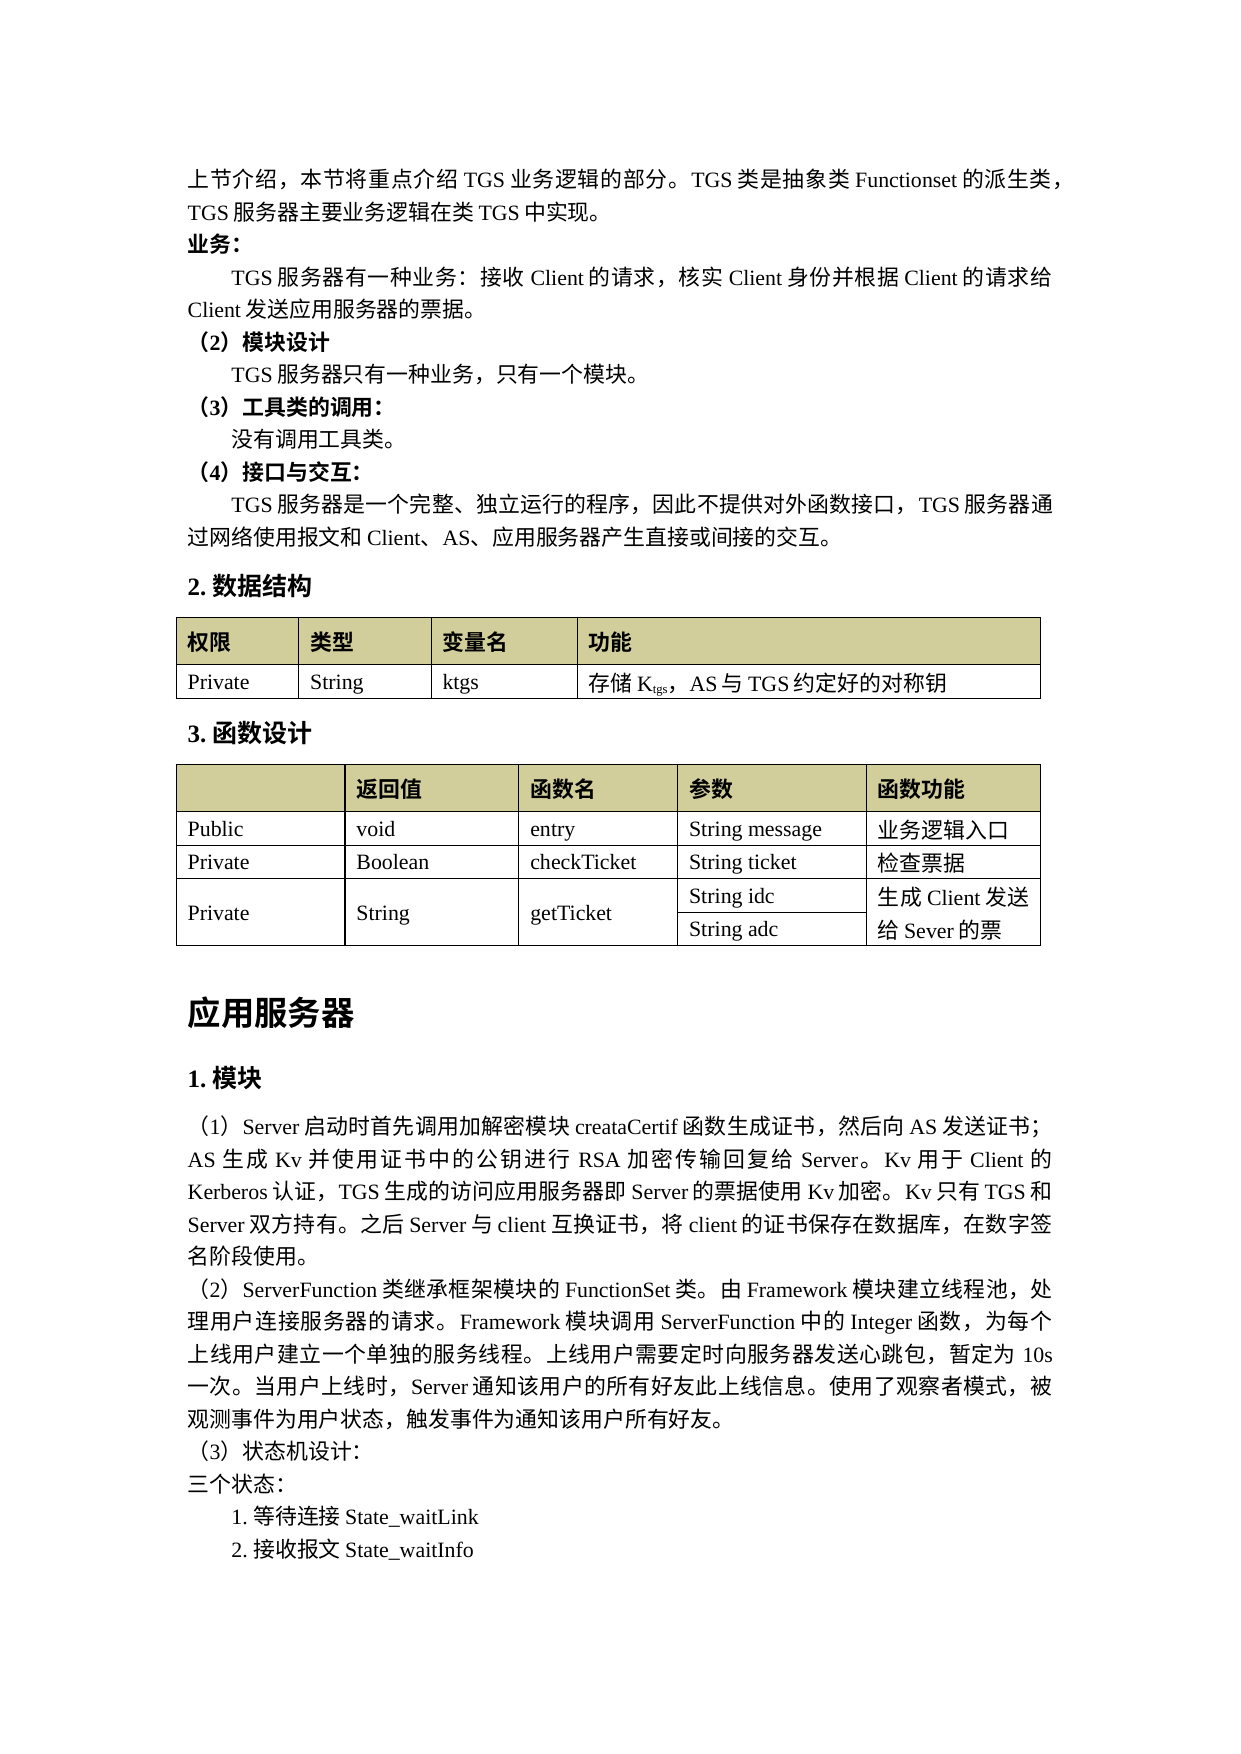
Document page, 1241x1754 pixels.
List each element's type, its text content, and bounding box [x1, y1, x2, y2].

table_cell Private [177, 665, 298, 698]
text TGS服务器是一个完整、独立运行的程序，因此不提供对外函数接口，TGS服务器通过网络使用报文和Client、AS、应用服务器产生直接或间接的交互。 [187, 487, 1053, 552]
table_cell 存储Ktgs，AS与TGS约定好的对称钥 [578, 665, 1040, 698]
table_cell entry [519, 812, 677, 845]
table_cell String [299, 665, 431, 698]
text TGS服务器只有一种业务，只有一个模块。 [187, 357, 1053, 389]
table_cell ktgs [432, 665, 577, 698]
text 没有调用工具类。 [187, 422, 1053, 454]
table_header 函数名 [519, 765, 677, 811]
table_cell String [346, 879, 518, 945]
list 等待连接State_waitLink [231, 1499, 1053, 1531]
text 业务： [187, 227, 1053, 259]
table_header 权限 [177, 618, 298, 664]
list 状态机设计： [187, 1434, 1053, 1466]
table_cell Boolean [346, 846, 518, 878]
table_header 功能 [578, 618, 1040, 664]
text （2）模块设计 [187, 324, 1053, 357]
table_header 返回值 [346, 765, 518, 811]
table_cell Private [177, 879, 344, 945]
table_cell 检查票据 [867, 846, 1040, 878]
table_cell getTicket [519, 879, 677, 945]
table_cell Public [177, 812, 344, 845]
text 应用服务器 [187, 979, 1053, 1044]
list 数据结构 [187, 552, 1053, 617]
list Server启动时首先调用加解密模块creataCertif函数生成证书，然后向AS发送证书；AS生成Kv并使用证书中的公钥进行RSA加密传输回复给Server。Kv用于Client的Kerberos认证，TGS生成的访问应用服务器即Server的票据使用Kv加密。Kv只有TGS和Server双方持有。之后Server与client互换证书，将client的证书保存在数据库，在数字签名阶段使用。 [187, 1109, 1053, 1271]
text （3）工具类的调用： [187, 389, 1053, 422]
list 模块 [187, 1044, 1053, 1109]
text （4）接口与交互： [187, 454, 1053, 487]
table_cell String message [678, 812, 866, 845]
table_header 变量名 [432, 618, 577, 664]
table_cell String adc [678, 913, 866, 945]
list ServerFunction类继承框架模块的FunctionSet类。由Framework模块建立线程池，处理用户连接服务器的请求。Framework模块调用ServerFunction中的Integer函数，为每个上线用户建立一个单独的服务线程。上线用户需要定时向服务器发送心跳包，暂定为10s一次。当用户上线时，Server通知该用户的所有好友此上线信息。使用了观察者模式，被观测事件为用户状态，触发事件为通知该用户所有好友。 [187, 1271, 1053, 1434]
table_cell Private [177, 846, 344, 878]
list 三个状态： [187, 1466, 1053, 1499]
table_header [177, 765, 344, 811]
table_cell 生成Client发送给Sever的票 [867, 879, 1040, 945]
table_cell String idc [678, 879, 866, 912]
table_cell void [346, 812, 518, 845]
table_header 类型 [299, 618, 431, 664]
list 函数设计 [187, 699, 1053, 764]
text TGS服务器有一种业务：接收Client的请求，核实Client身份并根据Client的请求给Client发送应用服务器的票据。 [187, 259, 1053, 324]
table_cell 业务逻辑入口 [867, 812, 1040, 845]
table_header 参数 [678, 765, 866, 811]
table_header 函数功能 [867, 765, 1040, 811]
table_cell String ticket [678, 846, 866, 878]
table_cell checkTicket [519, 846, 677, 878]
list 接收报文State_waitInfo [231, 1531, 1053, 1564]
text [187, 162, 1053, 227]
